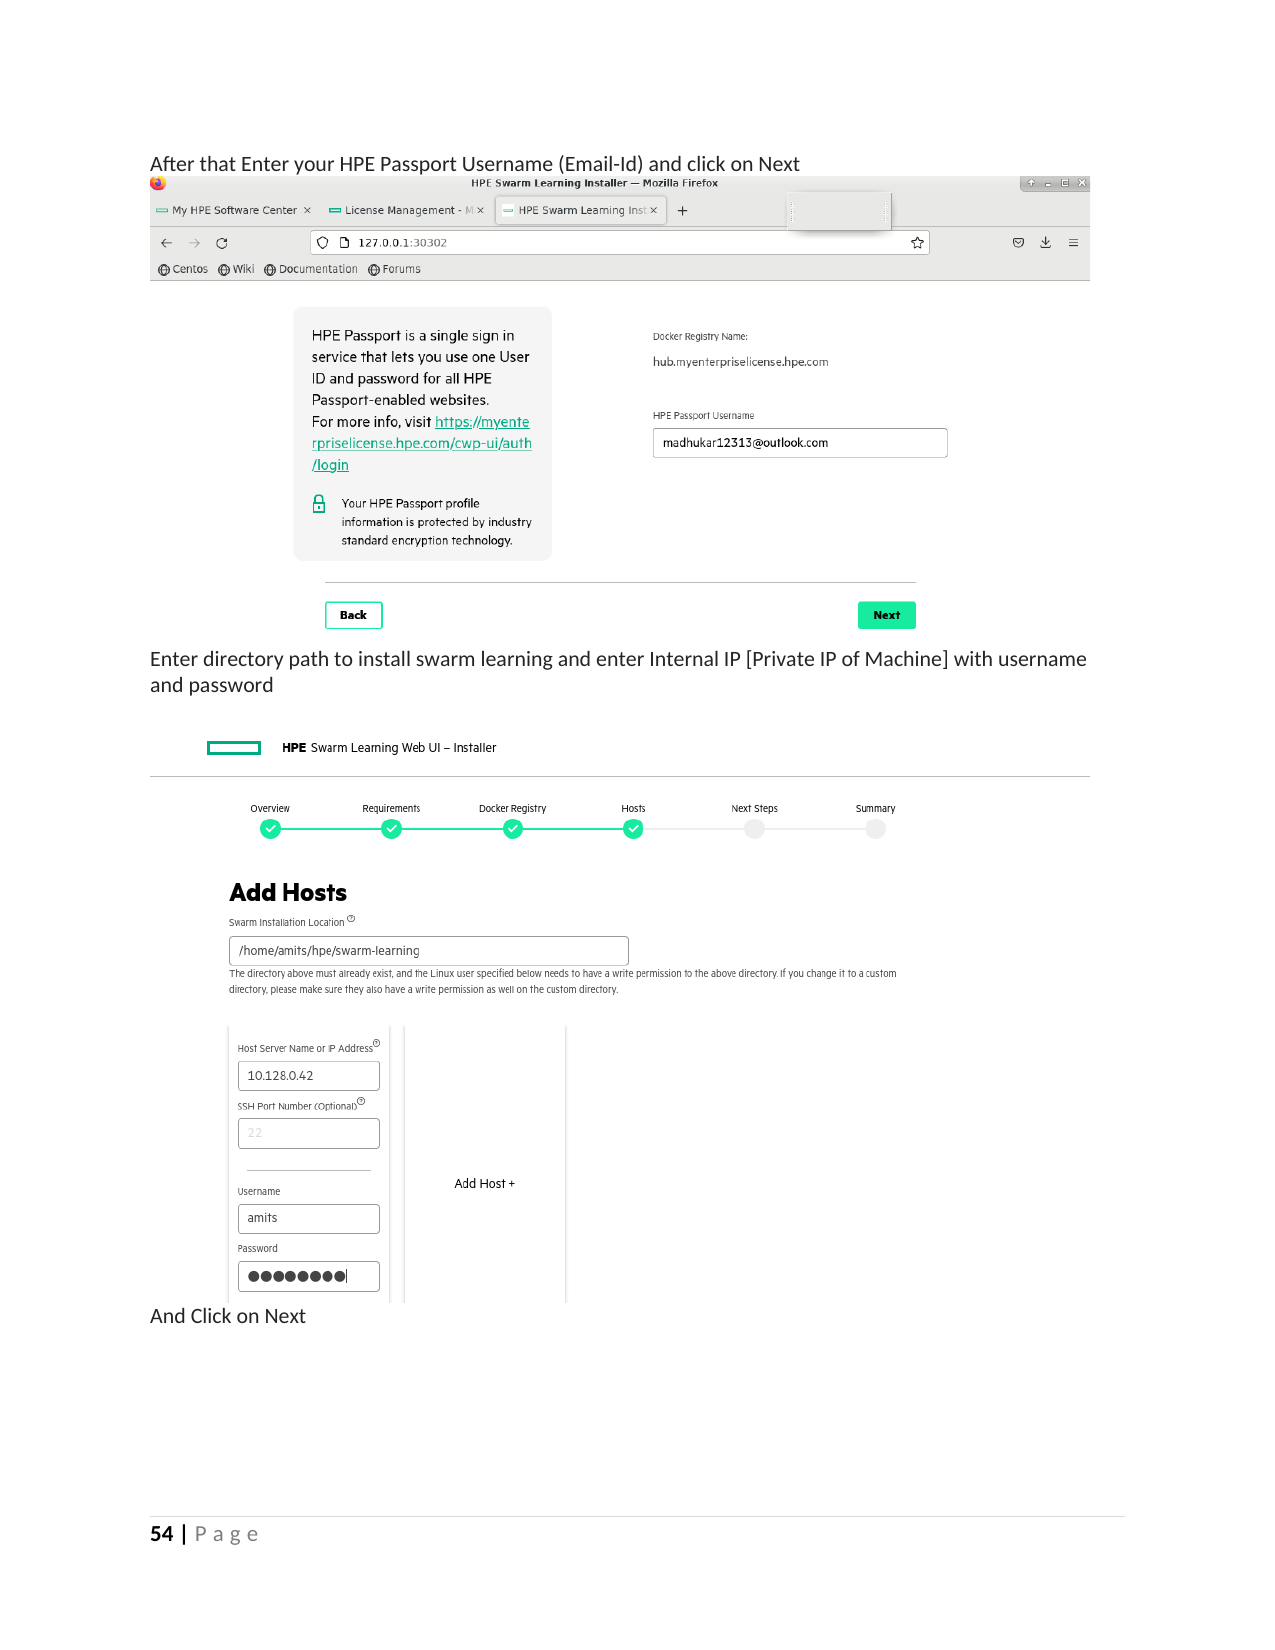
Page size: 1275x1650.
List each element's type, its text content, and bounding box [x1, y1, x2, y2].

text Enter directory path to install swarm learning and enter Internal IP [Private IP of Machine] with username and password [150, 645, 1125, 698]
picture [150, 725, 1091, 1303]
text After that Enter your HPE Passport Username (Email-Id) and click on Next [150, 150, 1125, 177]
picture [150, 176, 1091, 645]
text And Click on Next [150, 1302, 1125, 1329]
